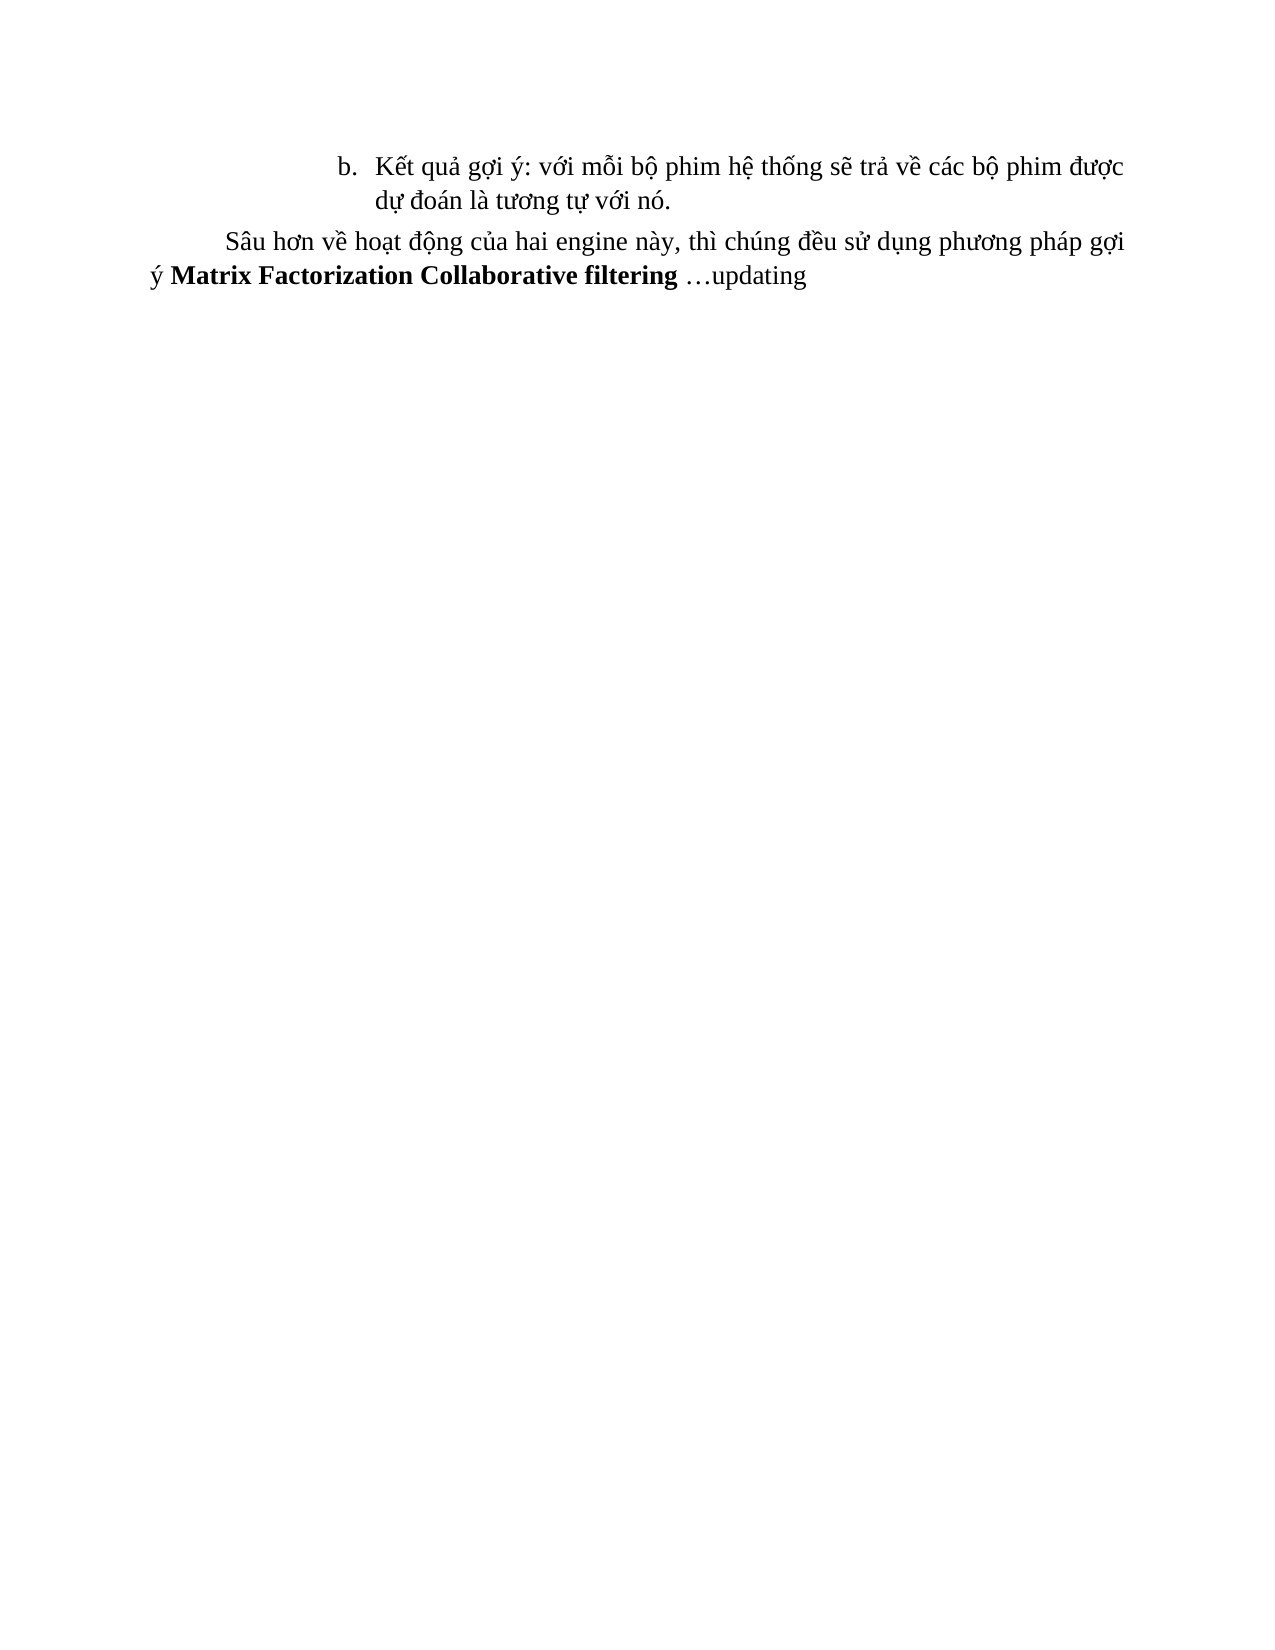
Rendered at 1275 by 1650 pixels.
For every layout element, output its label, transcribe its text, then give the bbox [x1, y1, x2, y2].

list Kết quả gợi ý: với mỗi bộ phim hệ thống sẽ trả về các bộ phim được dự đoán là tương tự với nó. [337, 150, 1125, 215]
text Sâu hơn về hoạt động của hai engine này, thì chúng đều sử dụng phương pháp gợi ý Matrix Factorization Collaborative filtering …updating [150, 224, 1125, 290]
